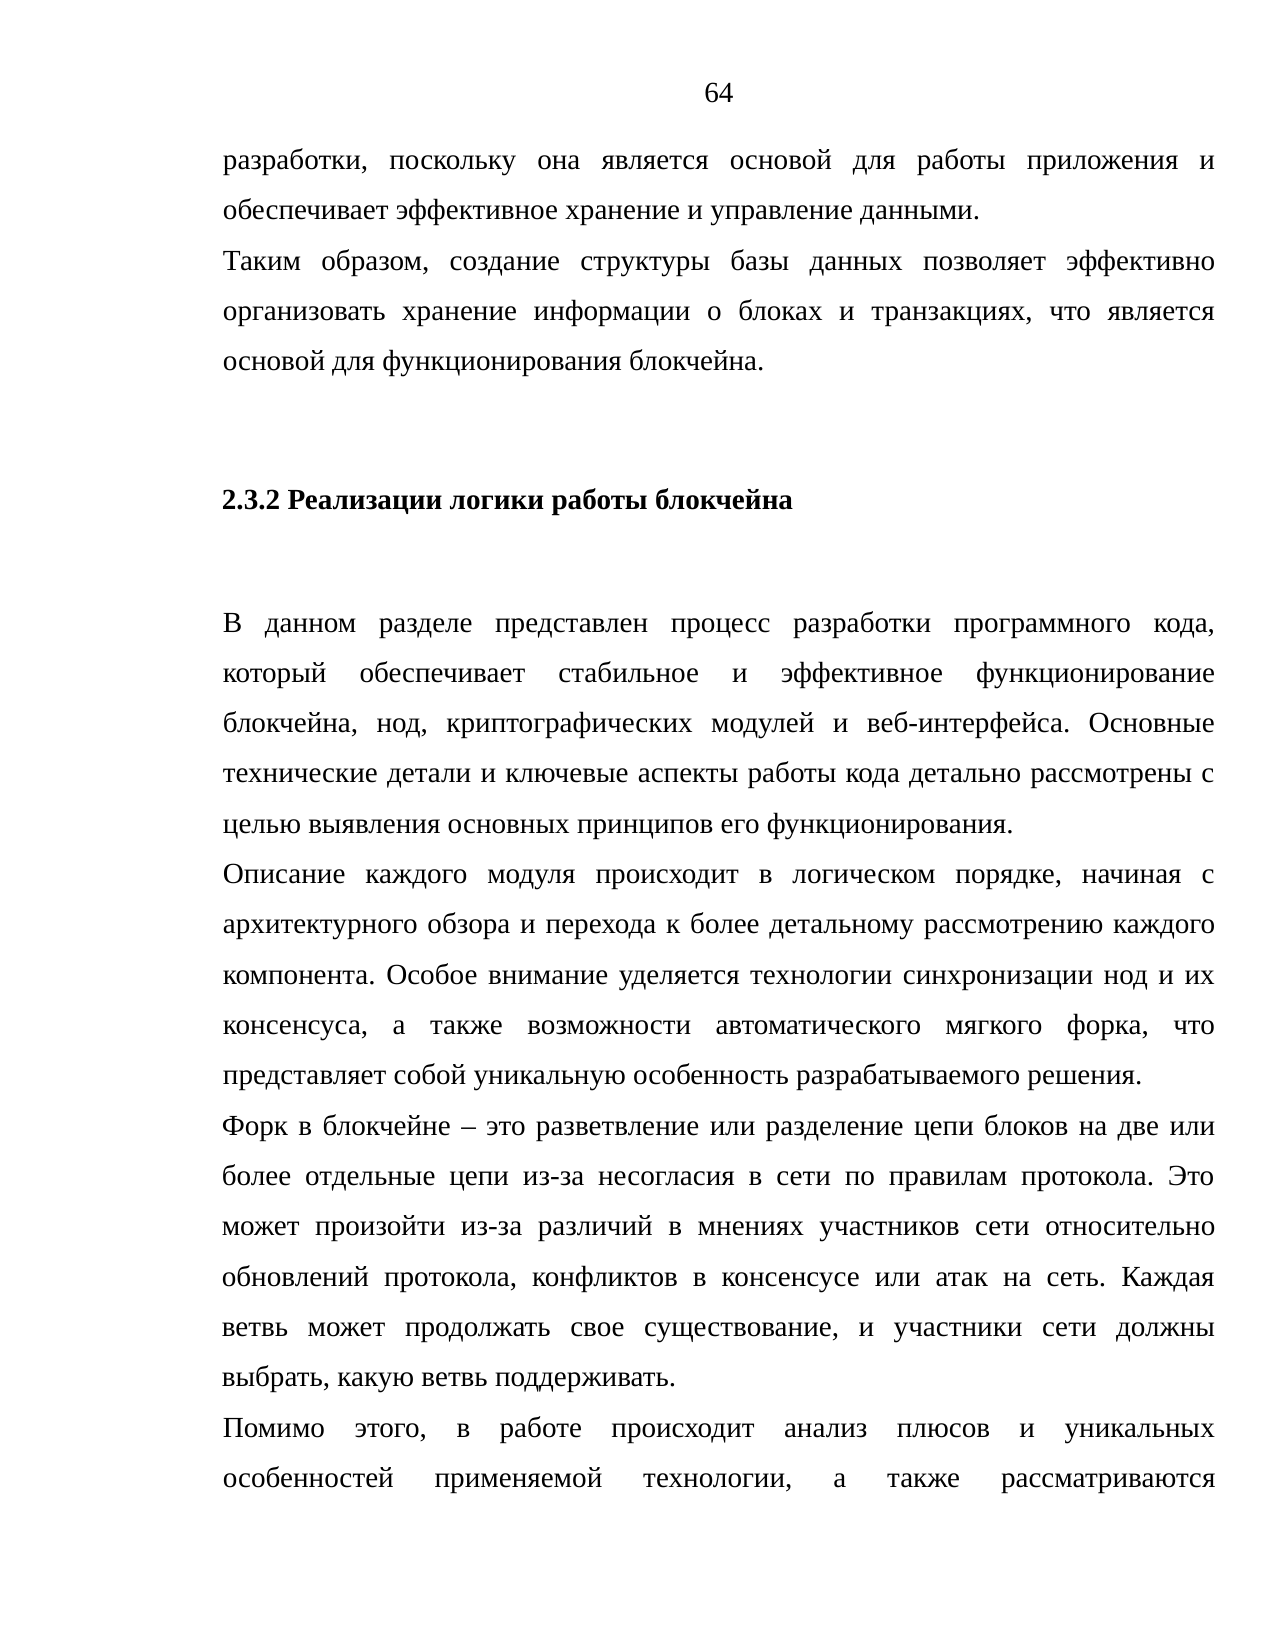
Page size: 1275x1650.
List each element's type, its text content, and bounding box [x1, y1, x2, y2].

list Описание каждого модуля происходит в логическом порядке, начиная с архитектурного обзора и перехода к более детальному рассмотрению каждого компонента. Особое внимание уделяется технологии синхронизации нод и их консенсуса, а также возможности автоматического мягкого форка, что представляет собой уникальную особенность разрабатываемого решения. [223, 856, 1216, 1091]
list Таким образом, создание структуры базы данных позволяет эффективно организовать хранение информации о блоках и транзакциях, что является основой для функционирования блокчейна. [223, 243, 1216, 377]
list В данном разделе представлен процесс разработки программного кода, который обеспечивает стабильное и эффективное функционирование блокчейна, нод, криптографических модулей и веб-интерфейса. Основные технические детали и ключевые аспекты работы кода детально рассмотрены с целью выявления основных принципов его функционирования. [223, 605, 1216, 839]
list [223, 142, 1216, 226]
text Форк в блокчейне – это разветвление или разделение цепи блоков на две или более отдельные цепи из-за несогласия в сети по правилам протокола. Это может произойти из-за различий в мнениях участников сети относительно обновлений протокола, конфликтов в консенсусе или атак на сеть. Каждая ветвь может продолжать свое существование, и участники сети должны выбрать, какую ветвь поддерживать. [222, 1108, 1216, 1393]
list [223, 1410, 1216, 1493]
text 2.3.2 Реализации логики работы блокчейна [222, 482, 1216, 516]
